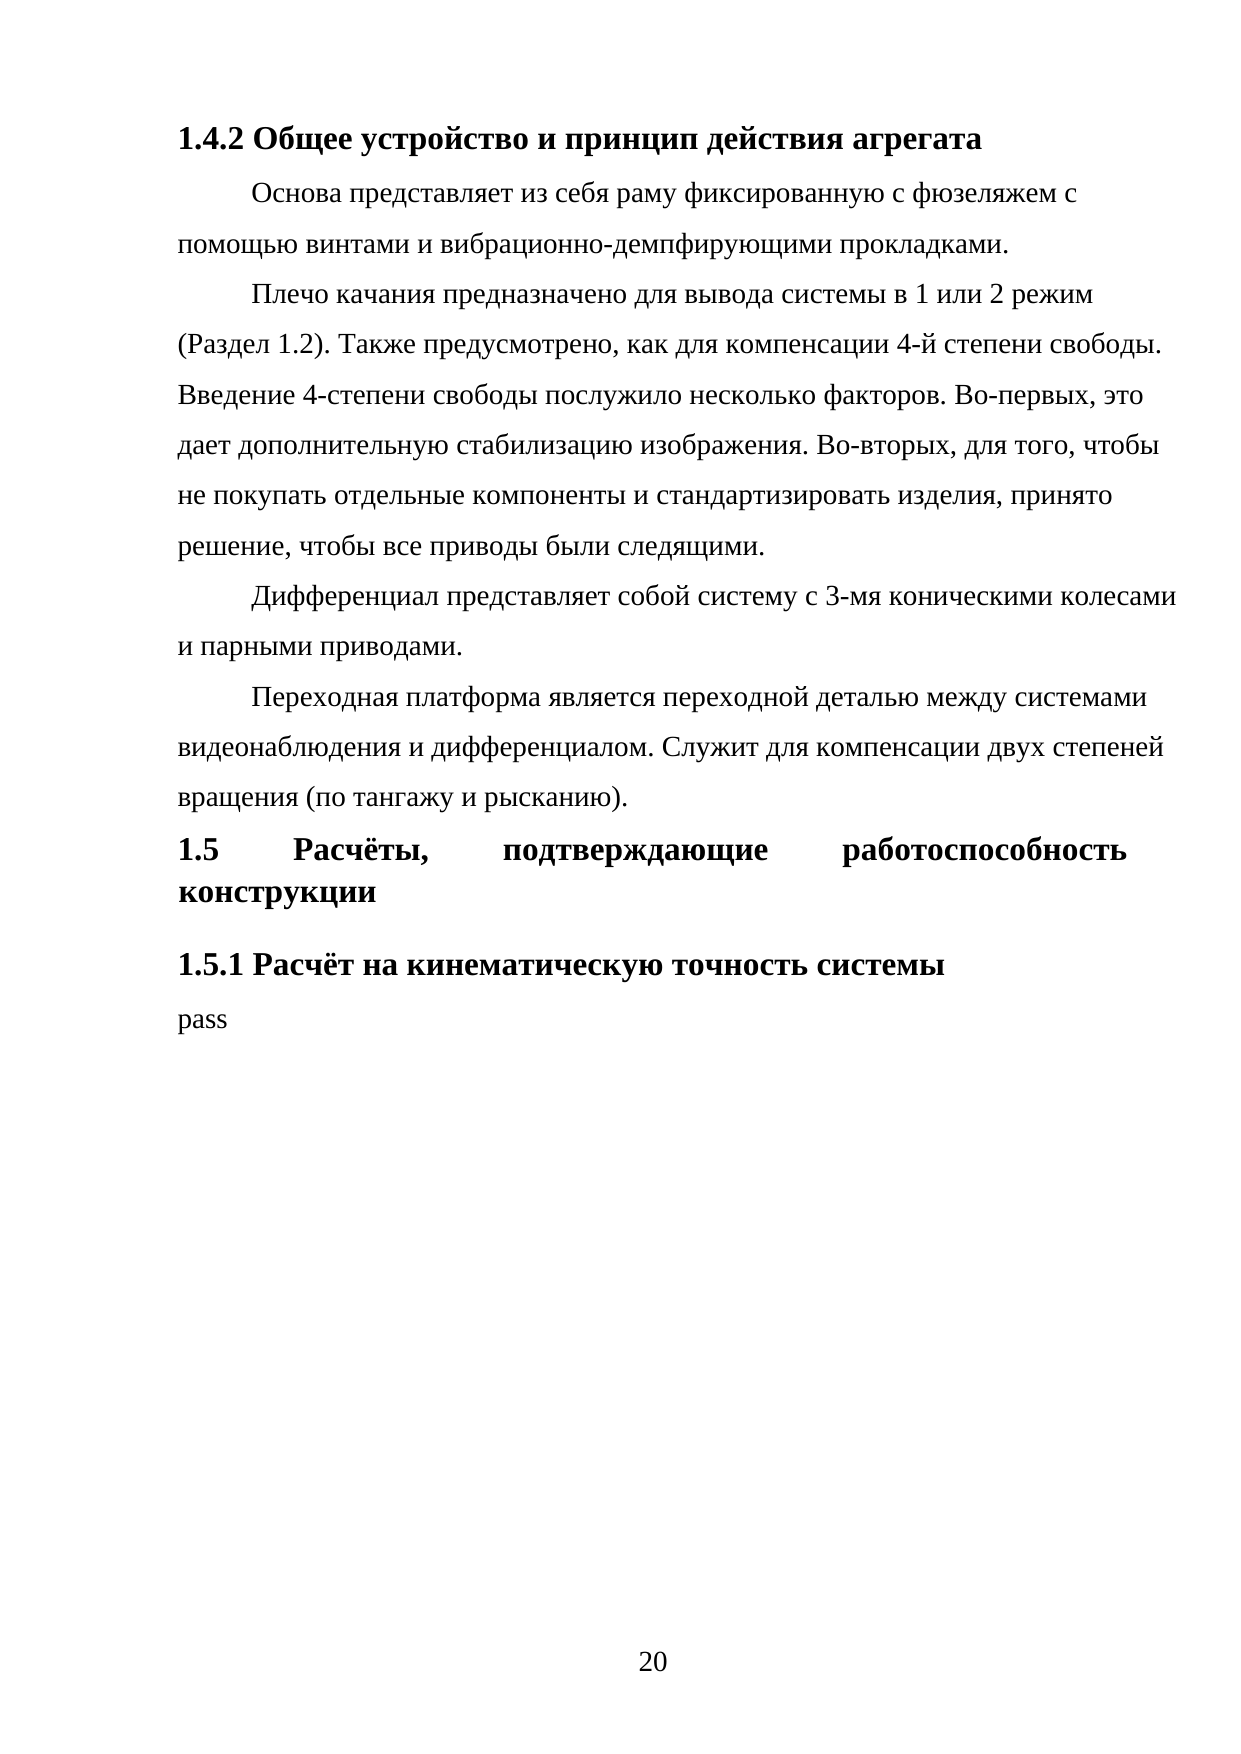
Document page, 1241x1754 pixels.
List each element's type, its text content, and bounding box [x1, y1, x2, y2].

text Плечо качания предназначено для вывода системы в 1 или 2 режим (Раздел 1.2). Также предусмотрено, как для компенсации 4-й степени свободы. Введение 4-степени свободы послужило несколько факторов. Во-первых, это дает дополнительную стабилизацию изображения. Во-вторых, для того, чтобы не покупать отдельные компоненты и стандартизировать изделия, принято решение, чтобы все приводы были следящими. [177, 276, 1181, 561]
text Дифференциал представляет собой систему с 3-мя коническими колесами и парными приводами. [177, 578, 1181, 662]
subtitle 1.5 Расчёты, подтверждающие работоспособность конструкции [177, 830, 1127, 910]
text pass [177, 1001, 1181, 1035]
text Основа представляет из себя раму фиксированную с фюзеляжем с помощью винтами и вибрационно-демпфирующими прокладками. [177, 176, 1181, 259]
text Переходная платформа является переходной деталью между системами видеонаблюдения и дифференциалом. Служит для компенсации двух степеней вращения (по тангажу и рысканию). [177, 679, 1181, 813]
subtitle 1.4.2 Общее устройство и принцип действия агрегата [177, 118, 1181, 156]
subtitle 1.5.1 Расчёт на кинематическую точность системы [177, 944, 1181, 982]
